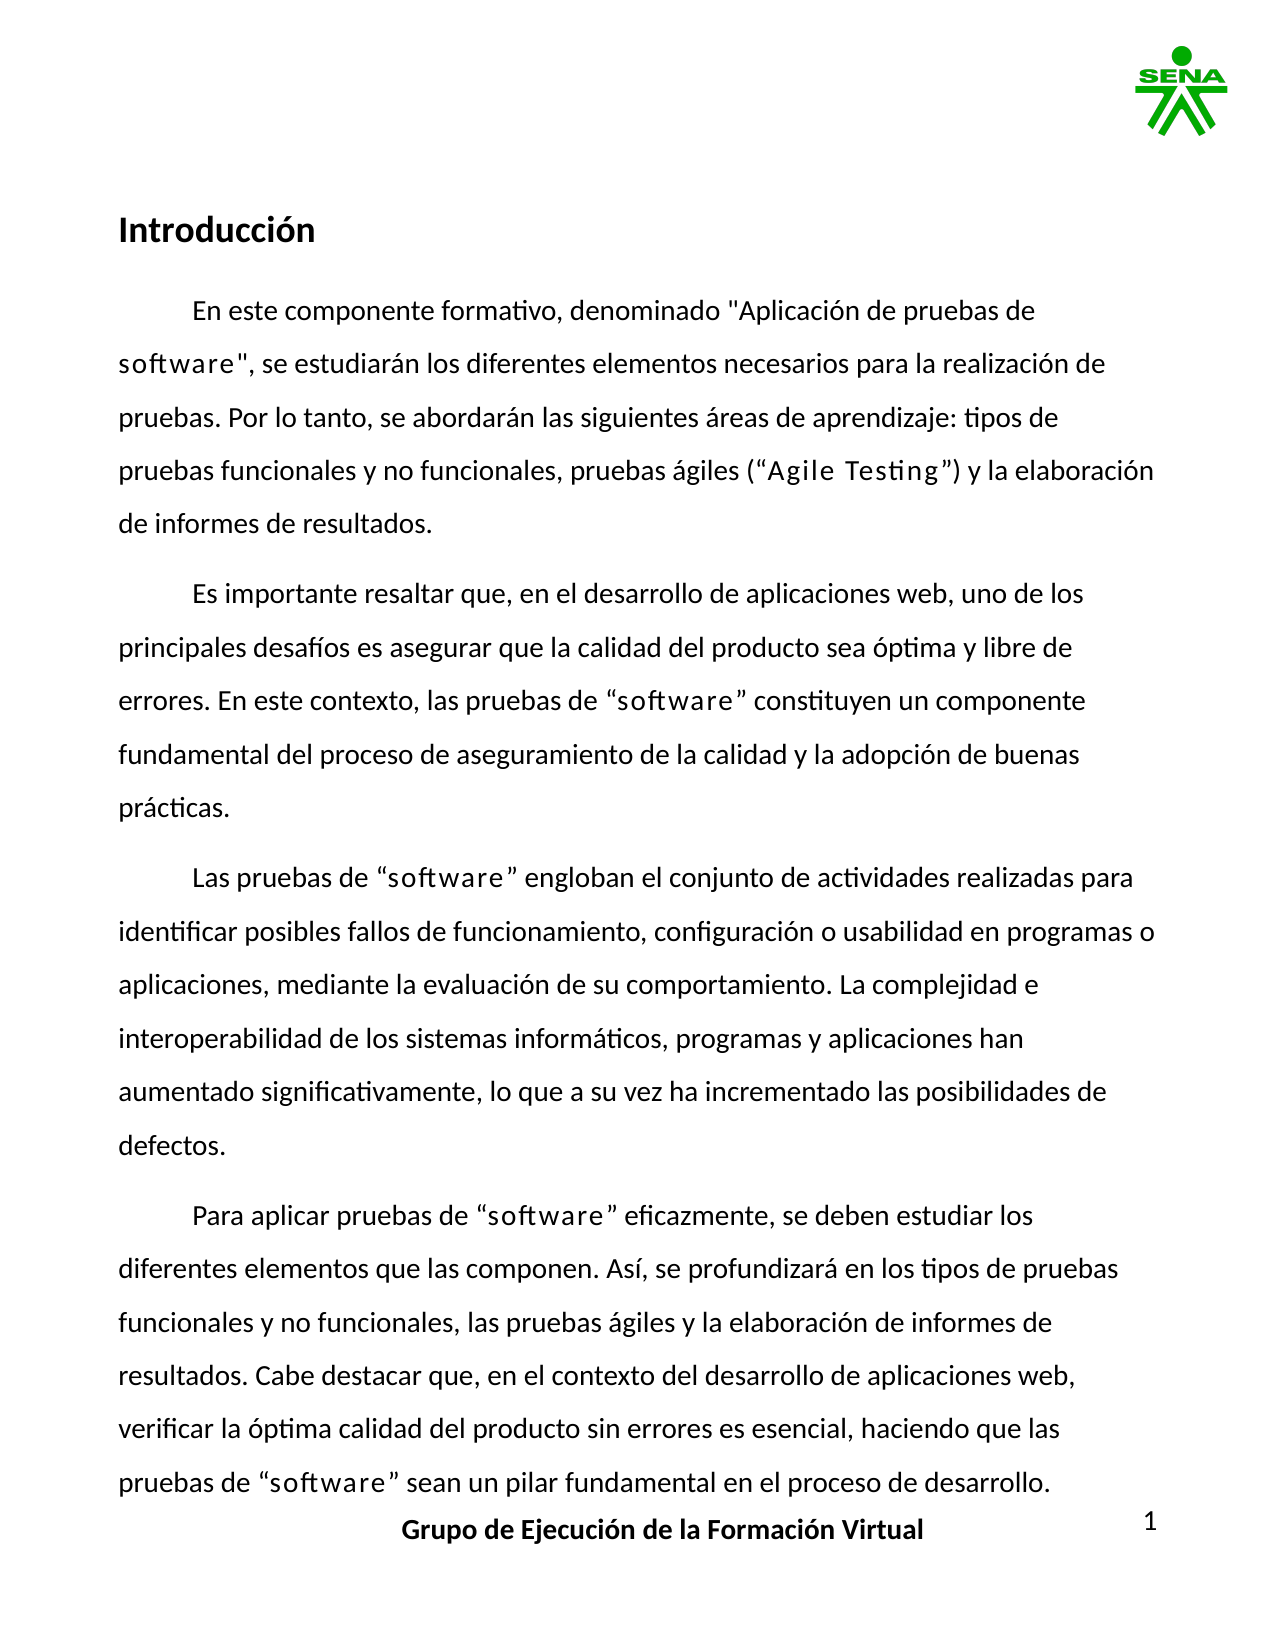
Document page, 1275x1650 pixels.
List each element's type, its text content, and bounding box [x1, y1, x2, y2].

text Introducción [118, 206, 1157, 252]
text En este componente formativo, denominado "Aplicación de pruebas de software", se estudiarán los diferentes elementos necesarios para la realización de pruebas. Por lo tanto, se abordarán las siguientes áreas de aprendizaje: tipos de pruebas funcionales y no funcionales, pruebas ágiles (“Agile Testing”) y la elaboración de informes de resultados. [118, 292, 1157, 541]
text Para aplicar pruebas de “software” eficazmente, se deben estudiar los diferentes elementos que las componen. Así, se profundizará en los tipos de pruebas funcionales y no funcionales, las pruebas ágiles y la elaboración de informes de resultados. Cabe destacar que, en el contexto del desarrollo de aplicaciones web, verificar la óptima calidad del producto sin errores es esencial, haciendo que las pruebas de “software” sean un pilar fundamental en el proceso de desarrollo. [118, 1197, 1157, 1499]
text Las pruebas de “software” engloban el conjunto de actividades realizadas para identificar posibles fallos de funcionamiento, configuración o usabilidad en programas o aplicaciones, mediante la evaluación de su comportamiento. La complejidad e interoperabilidad de los sistemas informáticos, programas y aplicaciones han aumentado significativamente, lo que a su vez ha incrementado las posibilidades de defectos. [118, 859, 1157, 1162]
text Es importante resaltar que, en el desarrollo de aplicaciones web, uno de los principales desafíos es asegurar que la calidad del producto sea óptima y libre de errores. En este contexto, las pruebas de “software” constituyen un componente fundamental del proceso de aseguramiento de la calidad y la adopción de buenas prácticas. [118, 576, 1157, 825]
picture [1135, 46, 1228, 136]
